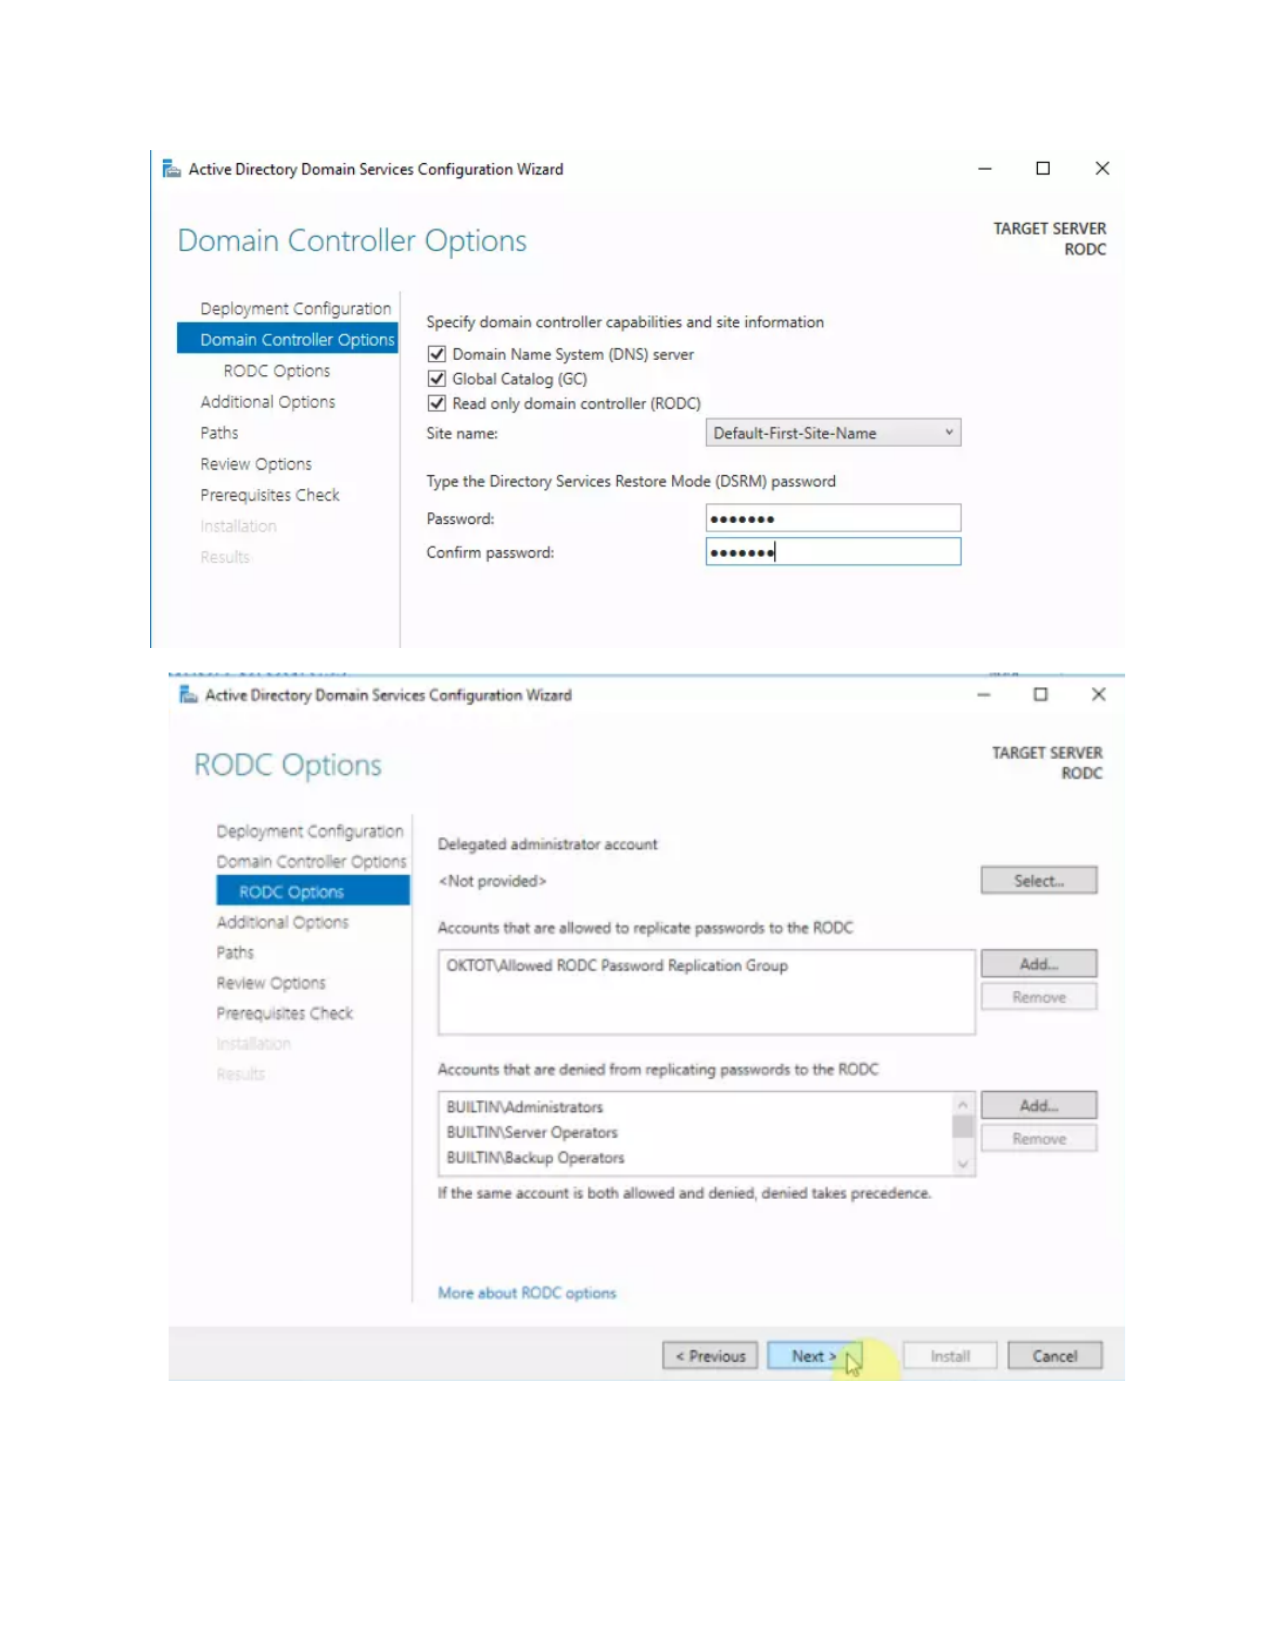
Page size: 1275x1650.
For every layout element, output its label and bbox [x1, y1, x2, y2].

picture [150, 666, 1125, 1381]
picture [150, 150, 1125, 648]
